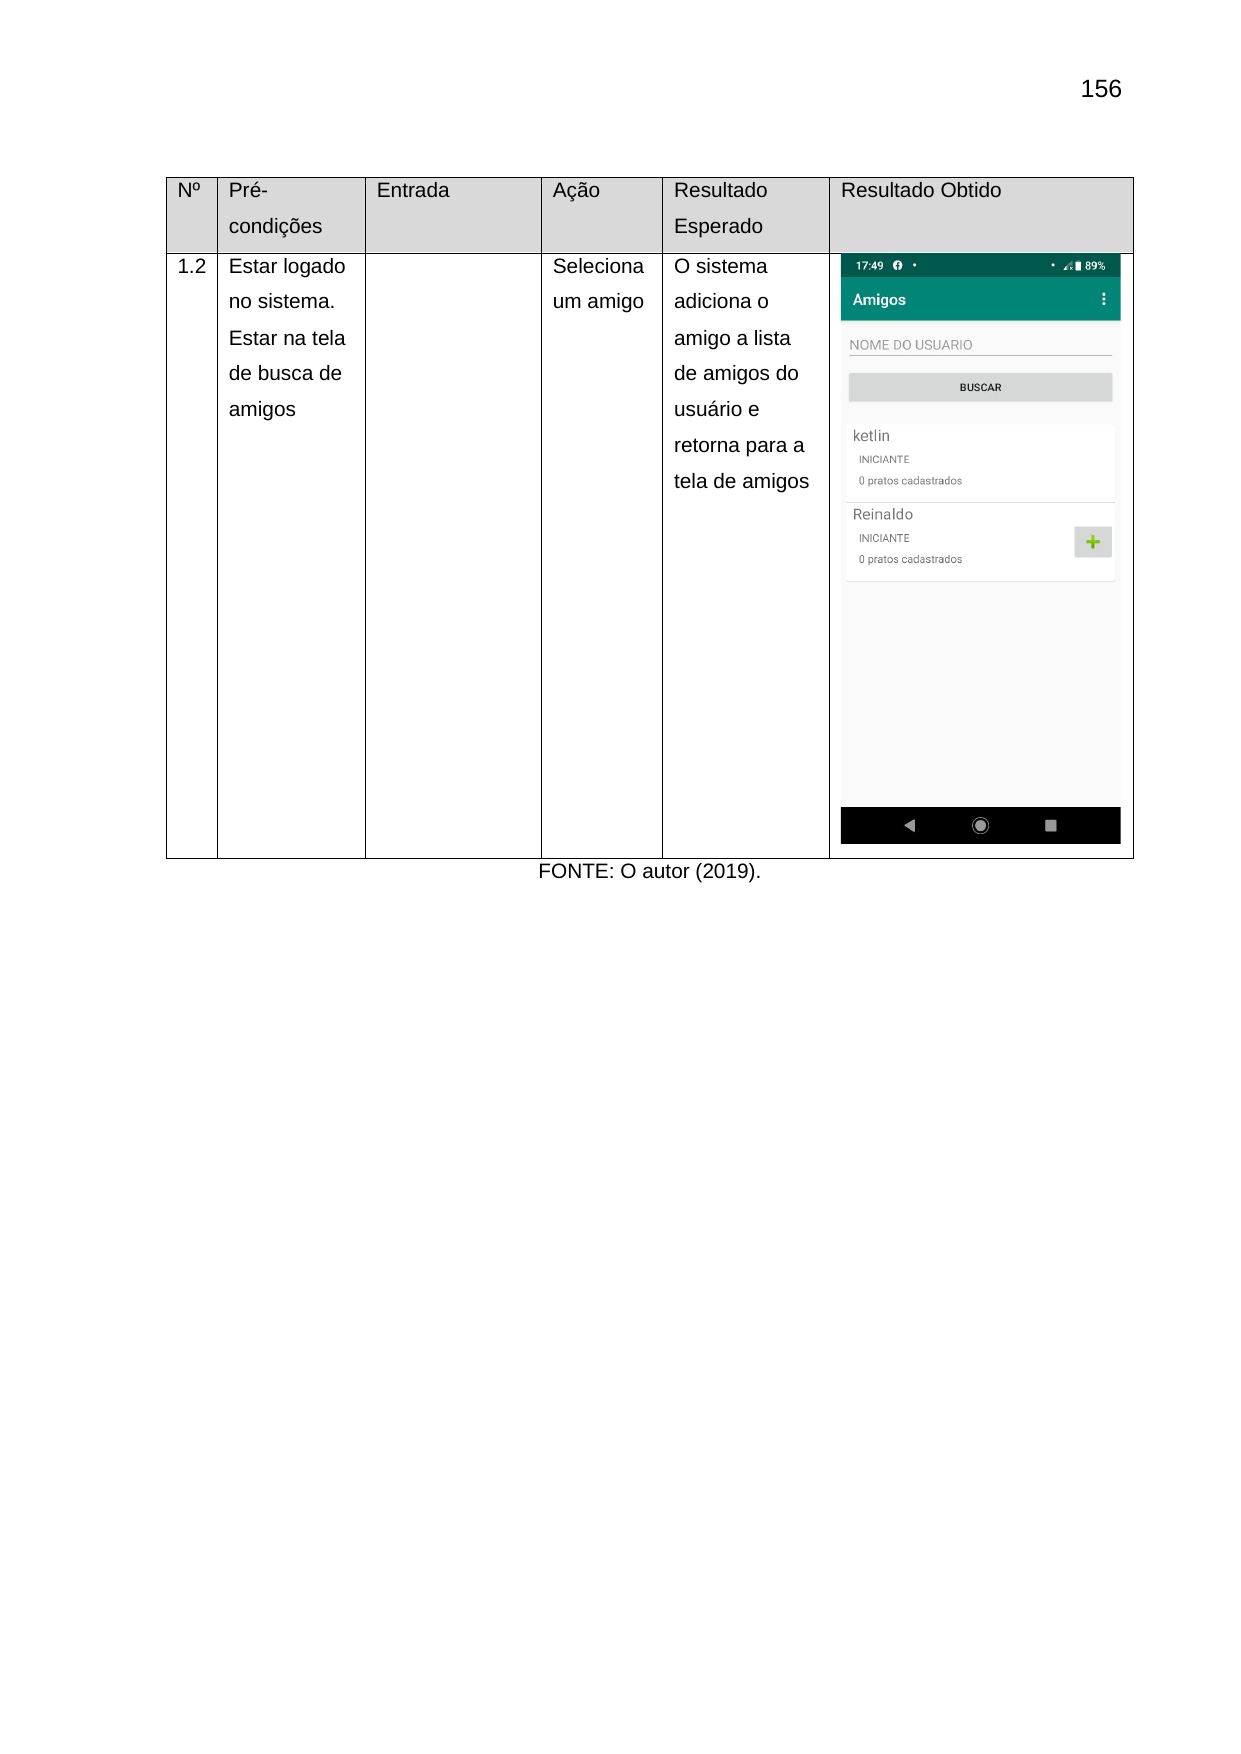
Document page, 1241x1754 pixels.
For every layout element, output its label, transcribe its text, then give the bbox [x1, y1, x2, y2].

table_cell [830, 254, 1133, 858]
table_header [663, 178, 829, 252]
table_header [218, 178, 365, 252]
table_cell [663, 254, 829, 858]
picture [840, 253, 1121, 844]
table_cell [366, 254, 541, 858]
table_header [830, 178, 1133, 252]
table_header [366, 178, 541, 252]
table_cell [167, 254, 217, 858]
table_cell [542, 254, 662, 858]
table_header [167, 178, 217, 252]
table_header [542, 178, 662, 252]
text FONTE: O autor (2019). [177, 859, 1122, 883]
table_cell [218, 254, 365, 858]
